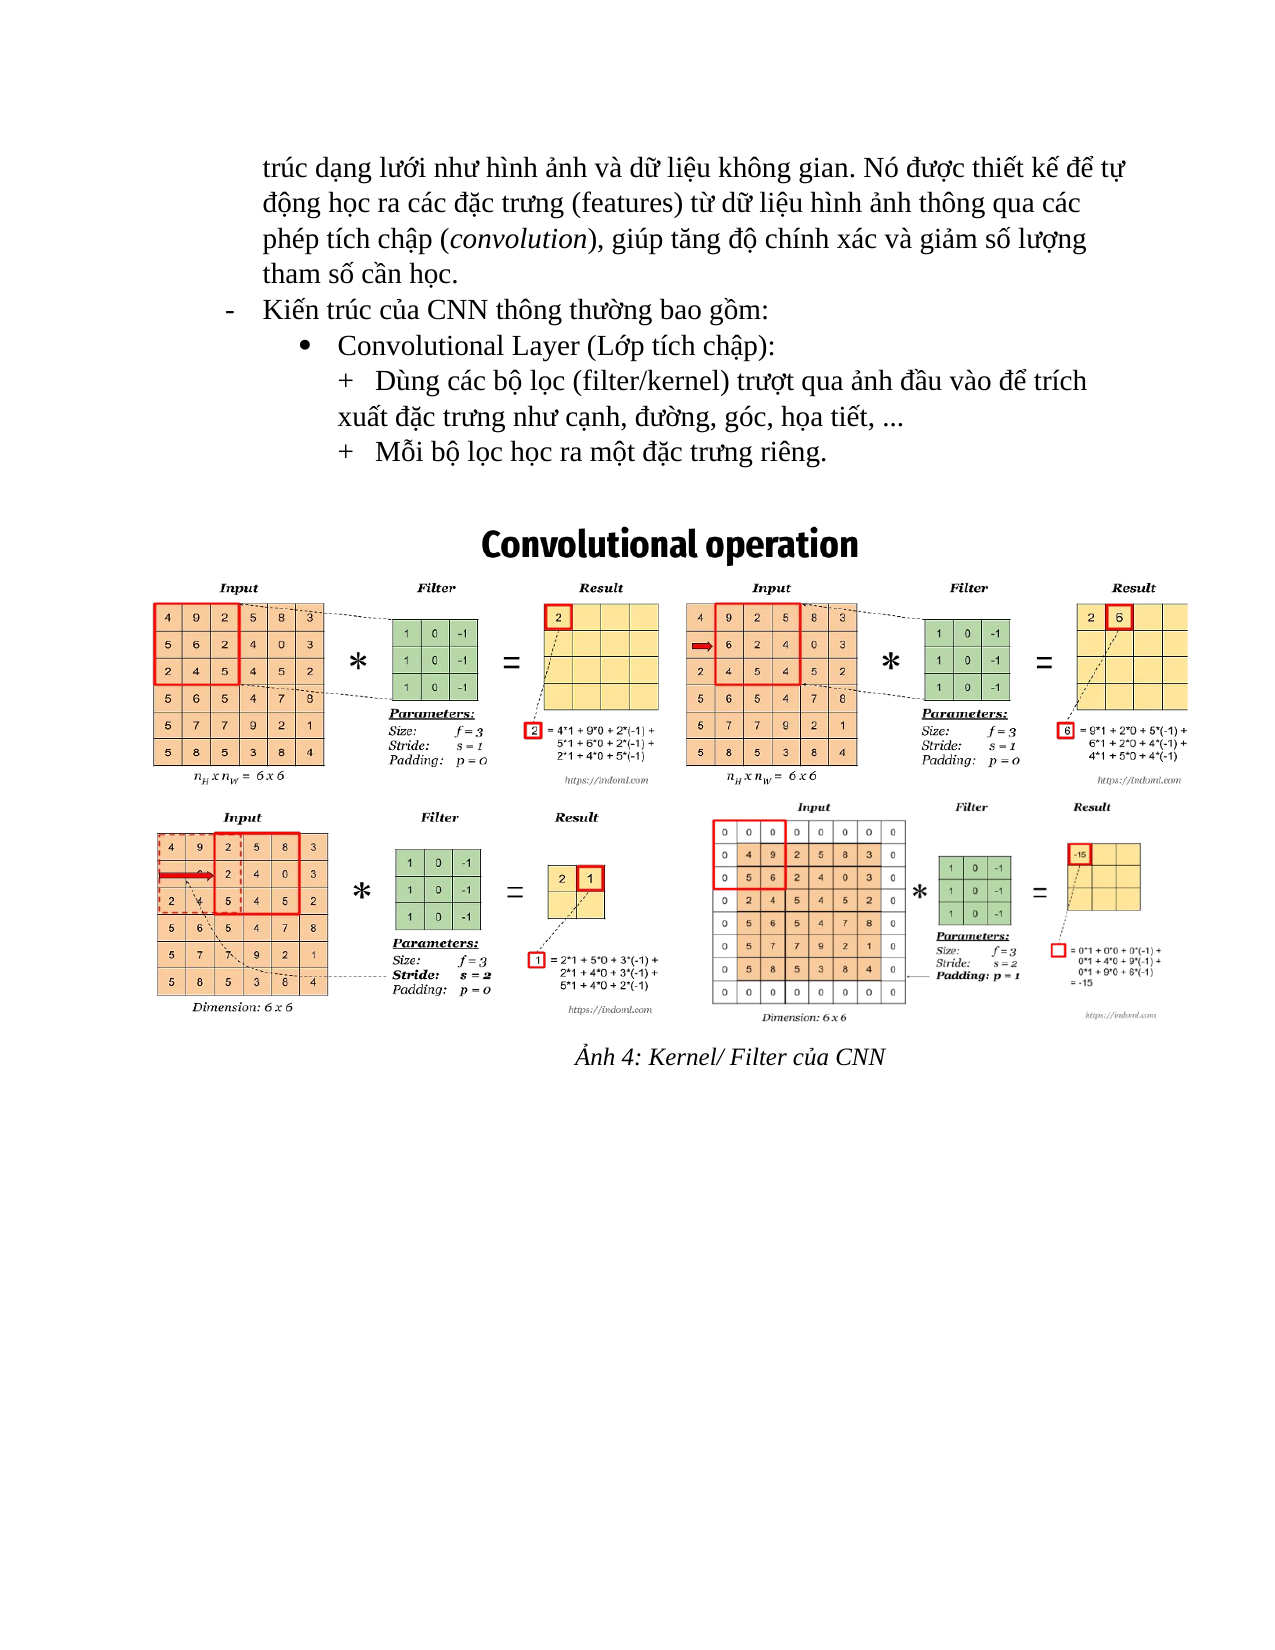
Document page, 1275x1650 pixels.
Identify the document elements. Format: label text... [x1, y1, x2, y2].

list + Dùng các bộ lọc (filter/kernel) trượt qua ảnh đầu vào để trích xuất đặc trưng như cạnh, đường, góc, họa tiết, ... [337, 363, 1125, 432]
list Convolutional Layer (Lớp tích chập): [300, 328, 1125, 361]
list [225, 150, 1125, 290]
list + Mỗi bộ lọc học ra một đặc trưng riêng. [337, 434, 1125, 468]
picture [150, 486, 1188, 1024]
list Ảnh 4: Kernel/ Filter của CNN [337, 1042, 1125, 1071]
list Kiến trúc của CNN thông thường bao gồm: [225, 292, 1125, 326]
